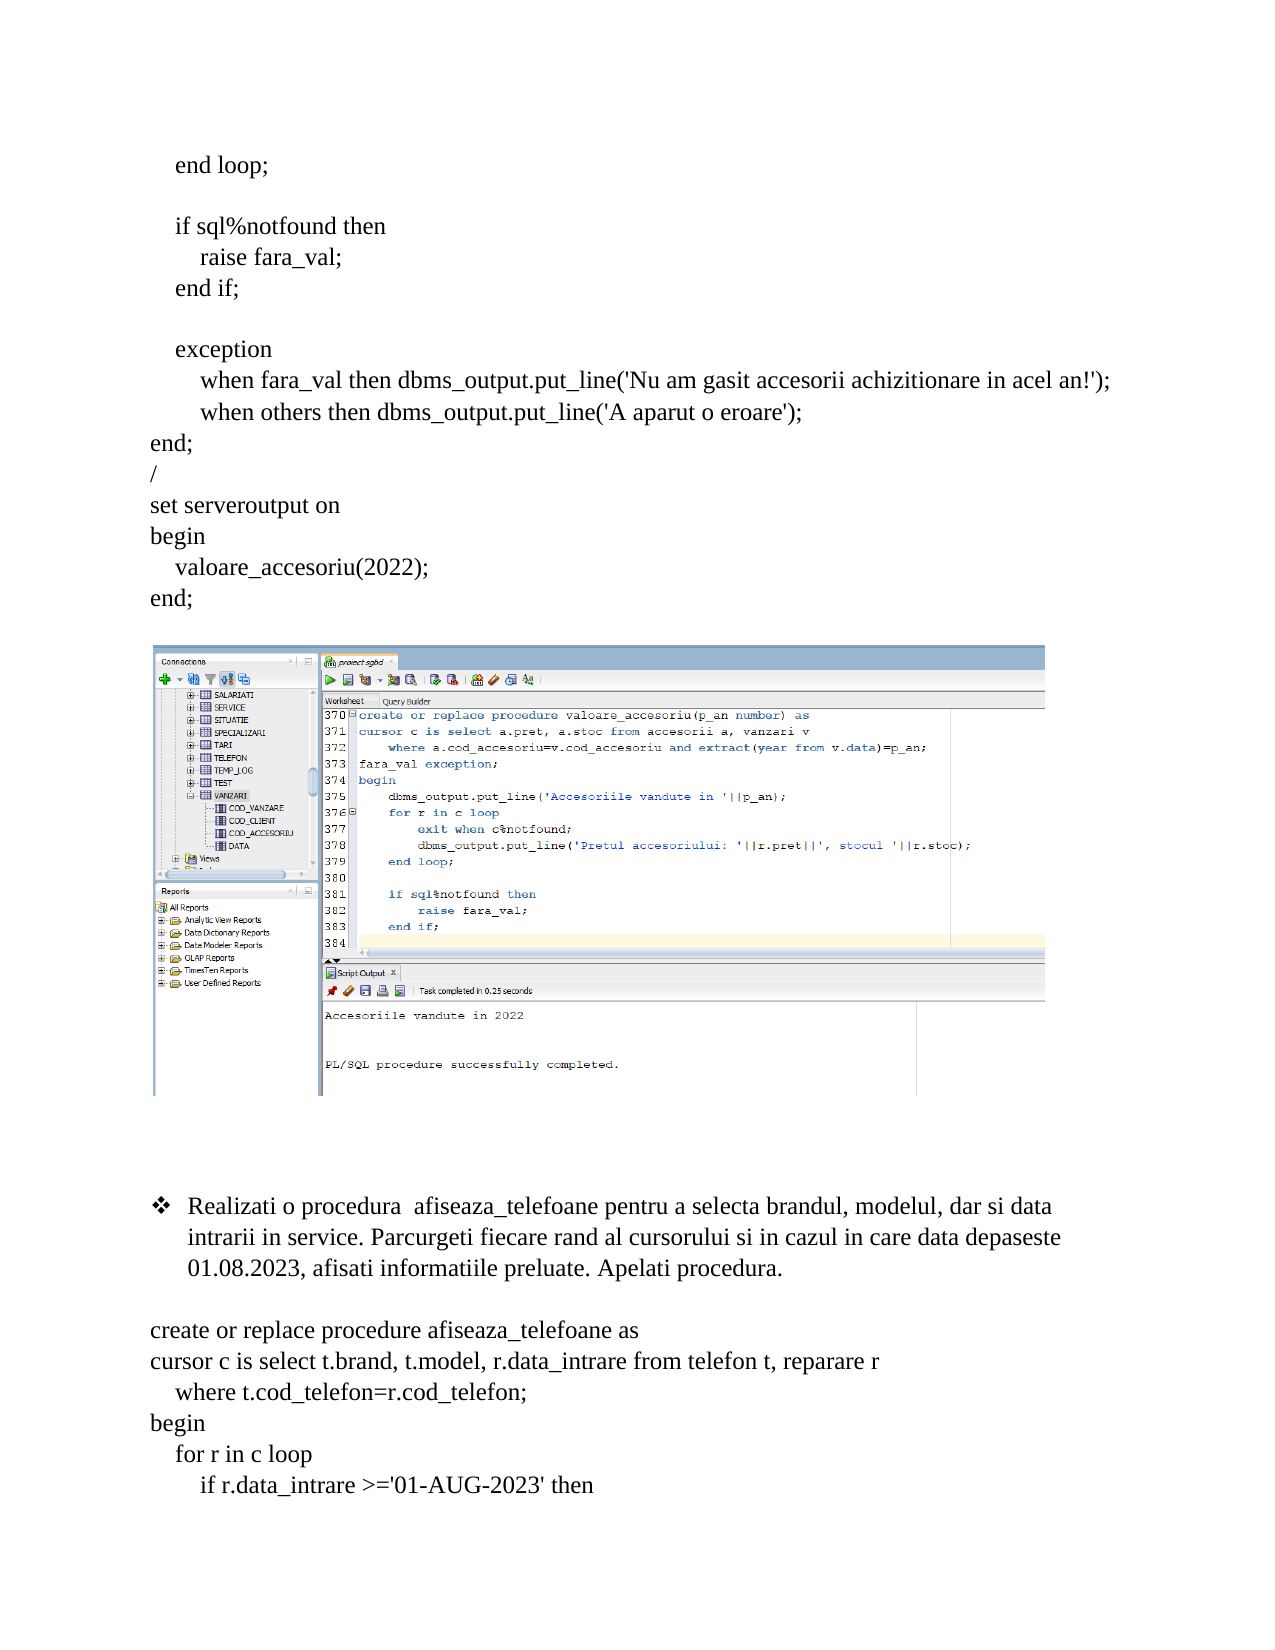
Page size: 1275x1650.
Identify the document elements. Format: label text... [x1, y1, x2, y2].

text for r in c loop [150, 1439, 1125, 1468]
text valoare_accesoriu(2022); [150, 552, 1125, 581]
text end; [150, 428, 1125, 456]
text create or replace procedure afiseaza_telefoane as [150, 1315, 1125, 1344]
text end; [150, 583, 1125, 612]
picture [153, 645, 1045, 1096]
text end loop; [150, 150, 1125, 179]
text when others then dbms_output.put_line('A aparut o eroare'); [150, 397, 1125, 425]
text end if; [150, 273, 1125, 302]
text where t.cod_telefon=r.cod_telefon; [150, 1377, 1125, 1406]
text begin [150, 1408, 1125, 1437]
text when fara_val then dbms_output.put_line('Nu am gasit accesorii achizitionare in acel an!'); [150, 366, 1125, 394]
text set serveroutput on [150, 490, 1125, 518]
text raise fara_val; [150, 242, 1125, 271]
text cursor c is select t.brand, t.model, r.data_intrare from telefon t, reparare r [150, 1346, 1125, 1375]
text exception [150, 334, 1125, 363]
list Realizati o procedura afiseaza_telefoane pentru a selecta brandul, modelul, dar si data intrarii in service. Parcurgeti fiecare rand al cursorului si in cazul in care data depaseste 01.08.2023, afisati informatiile preluate. Apelati procedura. [150, 1191, 1125, 1282]
text begin [150, 521, 1125, 549]
text / [150, 459, 1125, 487]
text if sql%notfound then [150, 211, 1125, 240]
text if r.data_intrare >='01-AUG-2023' then [150, 1471, 1125, 1499]
